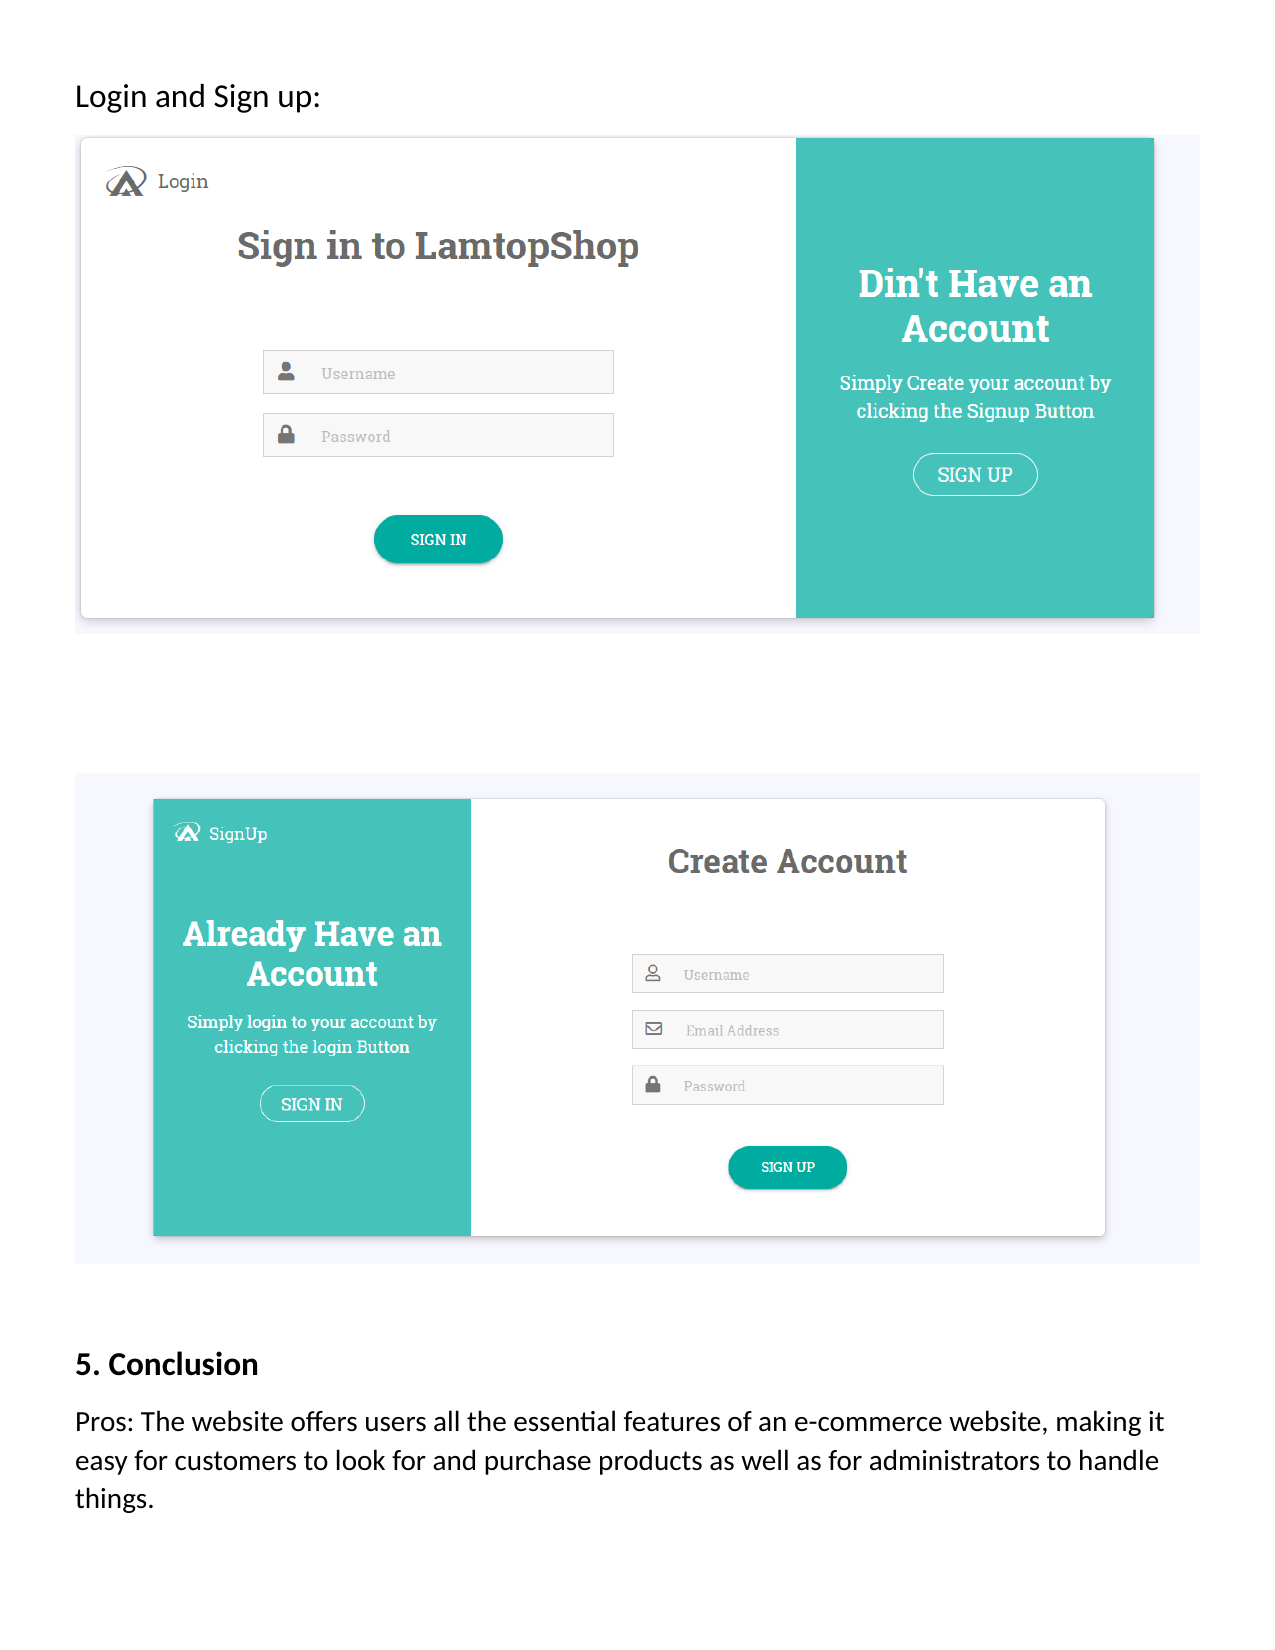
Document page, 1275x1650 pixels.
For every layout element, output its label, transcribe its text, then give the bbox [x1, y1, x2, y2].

picture [75, 773, 1200, 1264]
text Login and Sign up: [75, 75, 1200, 116]
text 5. Conclusion [75, 1343, 1200, 1384]
text Pros: The website offers users all the essential features of an e-commerce website, making it easy for customers to look for and purchase products as well as for administrators to handle things. [75, 1403, 1200, 1516]
picture [75, 135, 1200, 634]
